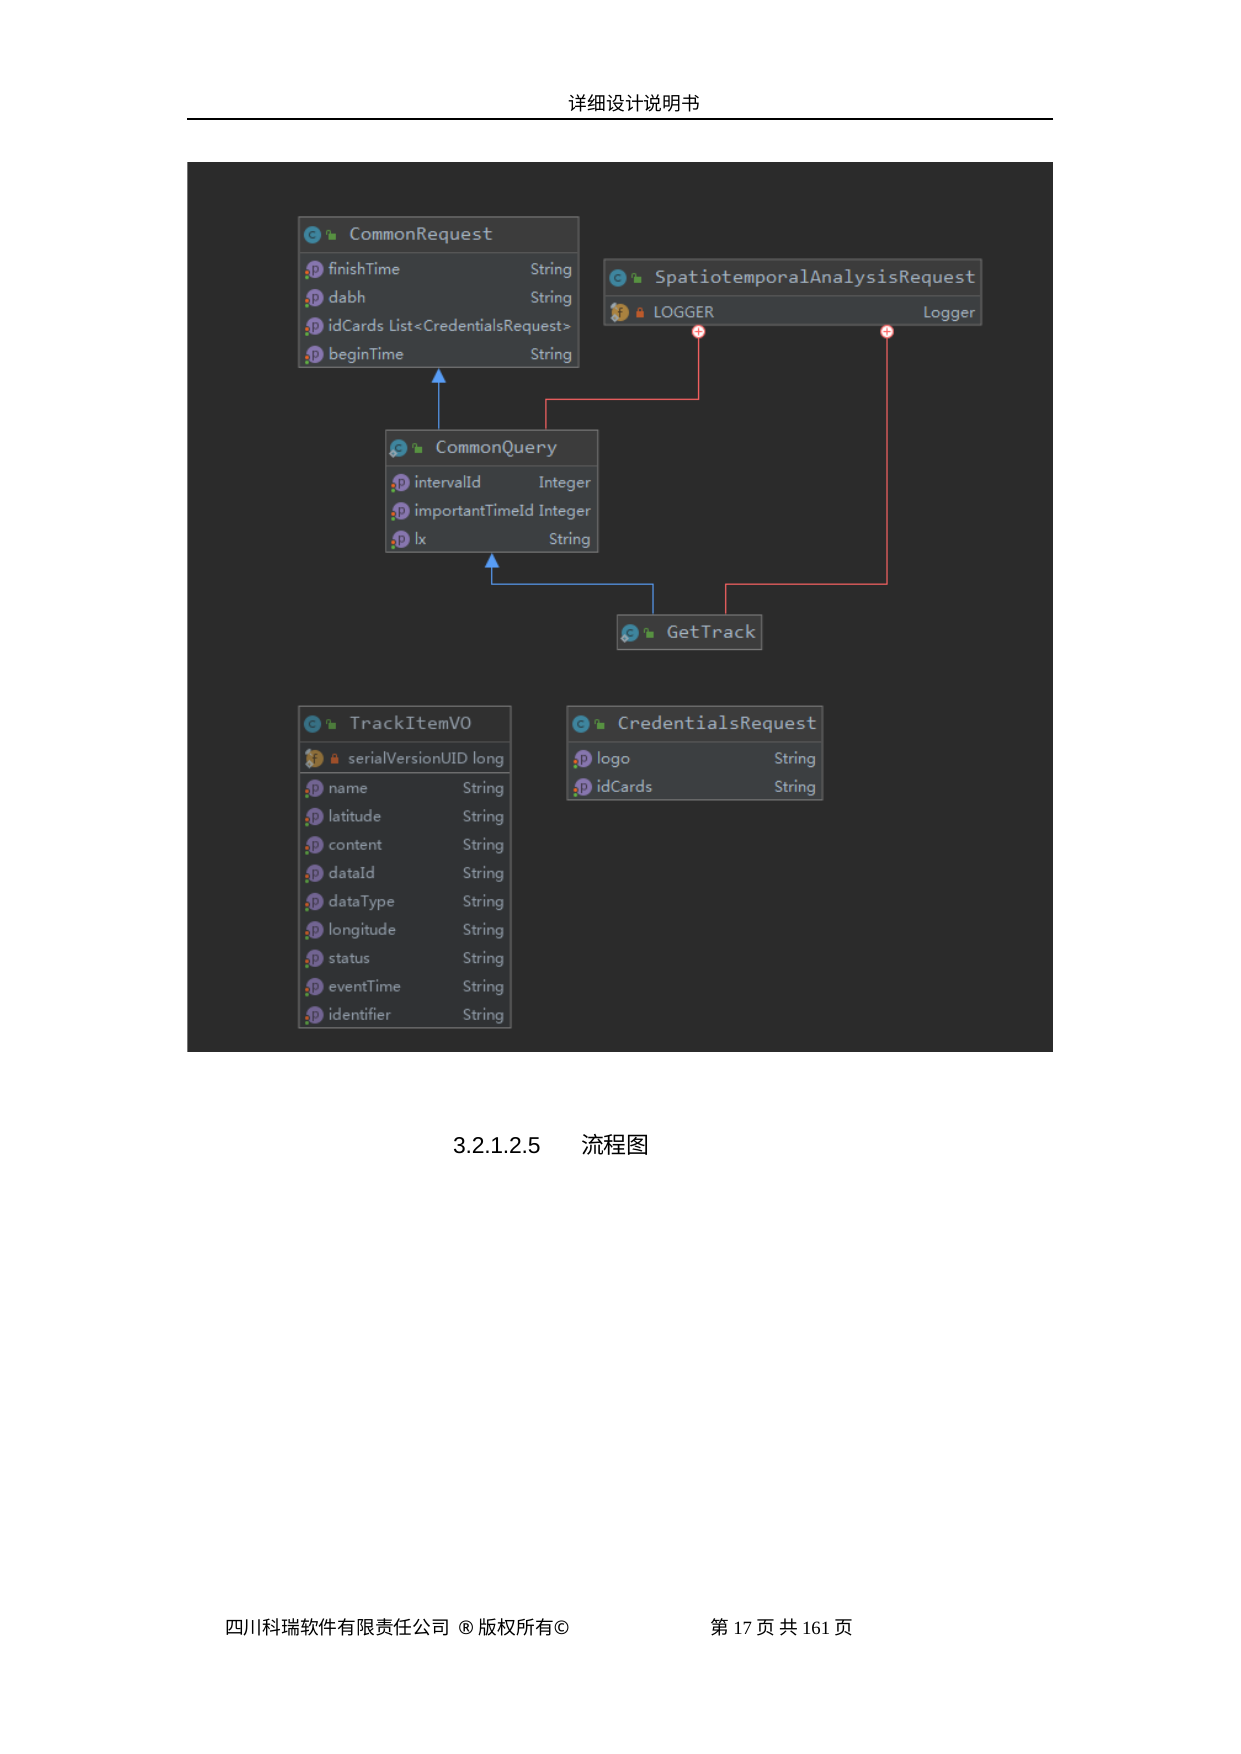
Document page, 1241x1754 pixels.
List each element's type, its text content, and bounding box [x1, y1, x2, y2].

picture [187, 162, 1053, 1052]
subtitle 流程图 [453, 1111, 1053, 1176]
